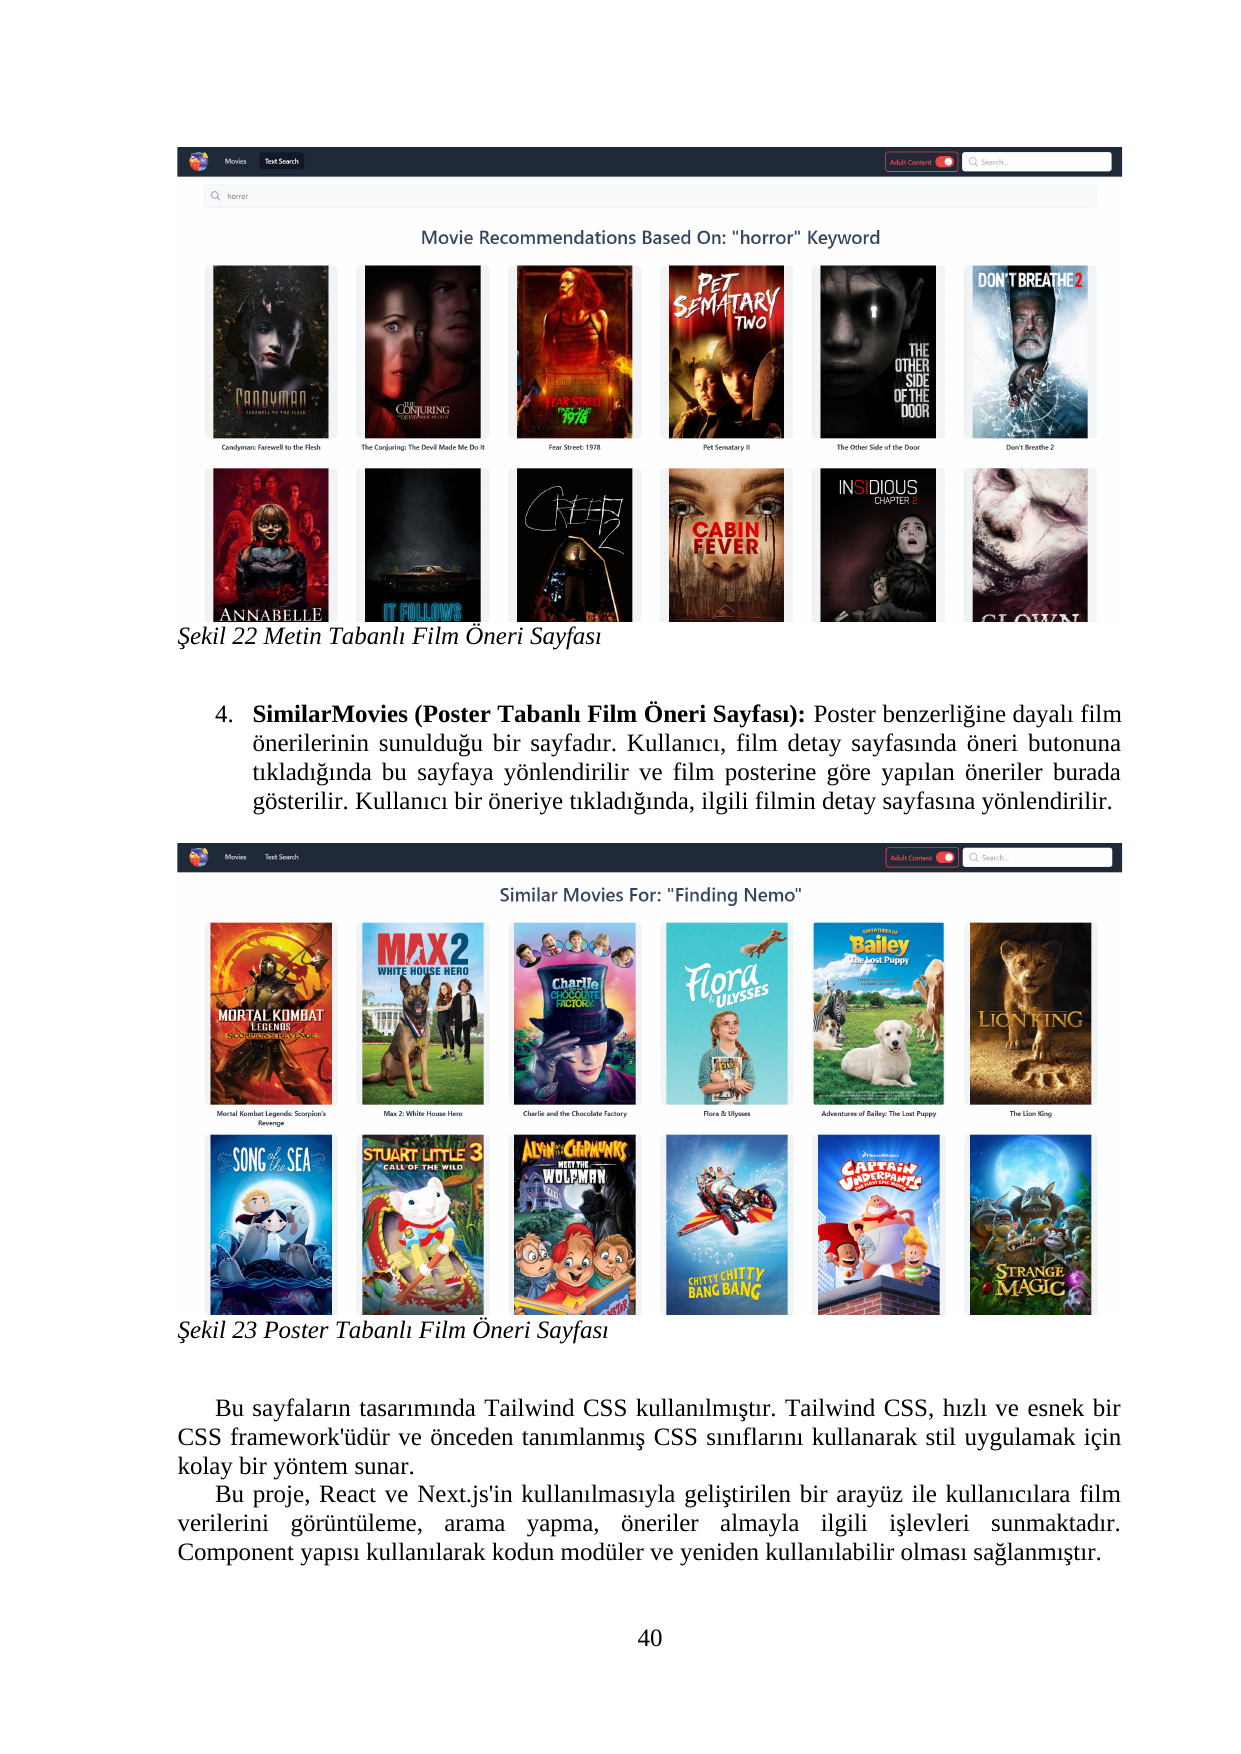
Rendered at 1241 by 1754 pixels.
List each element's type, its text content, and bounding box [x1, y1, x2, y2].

text Bu sayfaların tasarımında Tailwind CSS kullanılmıştır. Tailwind CSS, hızlı ve esnek bir CSS framework'üdür ve önceden tanımlanmış CSS sınıflarını kullanarak stil uygulamak için kolay bir yöntem sunar. [177, 1393, 1122, 1479]
text Şekil 22 Metin Tabanlı Film Öneri Sayfası [177, 622, 1122, 650]
picture [177, 843, 1123, 1315]
picture [177, 147, 1123, 622]
list SimilarMovies (Poster Tabanlı Film Öneri Sayfası): Poster benzerliğine dayalı film önerilerinin sunulduğu bir sayfadır. Kullanıcı, film detay sayfasında öneri butonuna tıkladığında bu sayfaya yönlendirilir ve film posterine göre yapılan öneriler burada gösterilir. Kullanıcı bir öneriye tıkladığında, ilgili filmin detay sayfasına yönlendirilir. [215, 699, 1122, 814]
text Bu proje, React ve Next.js'in kullanılmasıyla geliştirilen bir arayüz ile kullanıcılara film verilerini görüntüleme, arama yapma, öneriler almayla ilgili işlevleri sunmaktadır. Component yapısı kullanılarak kodun modüler ve yeniden kullanılabilir olması sağlanmıştır. [177, 1479, 1122, 1566]
text Şekil 23 Poster Tabanlı Film Öneri Sayfası [177, 1315, 1122, 1344]
